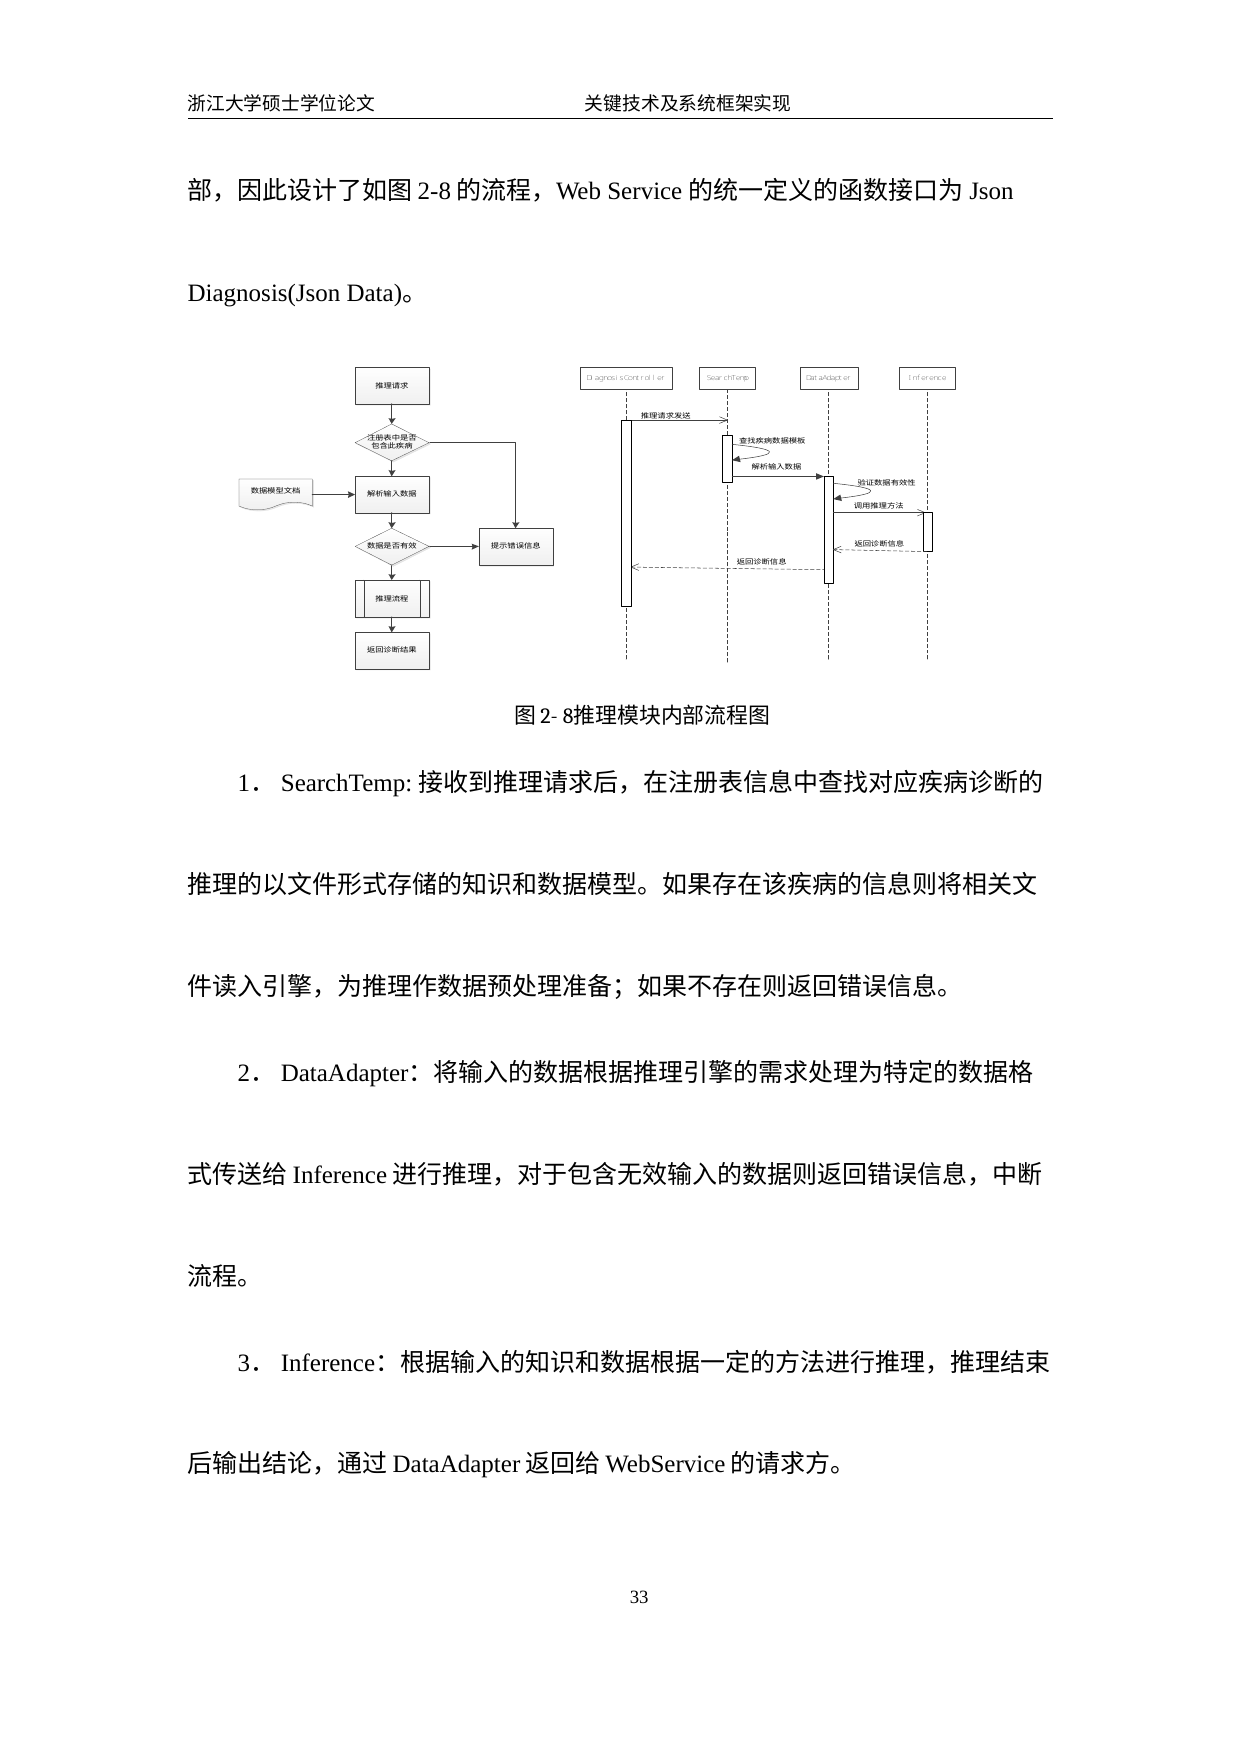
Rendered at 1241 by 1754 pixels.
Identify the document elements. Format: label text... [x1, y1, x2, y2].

text 图2- 8推理模块内部流程图 [187, 697, 1053, 731]
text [187, 155, 1053, 325]
text 2． DataAdapter：将输入的数据根据推理引擎的需求处理为特定的数据格式传送给Inference进行推理，对于包含无效输入的数据则返回错误信息，中断流程。 [187, 1036, 1053, 1308]
text 1． SearchTemp: 接收到推理请求后，在注册表信息中查找对应疾病诊断的推理的以文件形式存储的知识和数据模型。如果存在该疾病的信息则将相关文件读入引擎，为推理作数据预处理准备；如果不存在则返回错误信息。 [187, 747, 1053, 1018]
text 3． Inference：根据输入的知识和数据根据一定的方法进行推理，推理结束后输出结论，通过DataAdapter返回给WebService的请求方。 [187, 1326, 1053, 1496]
